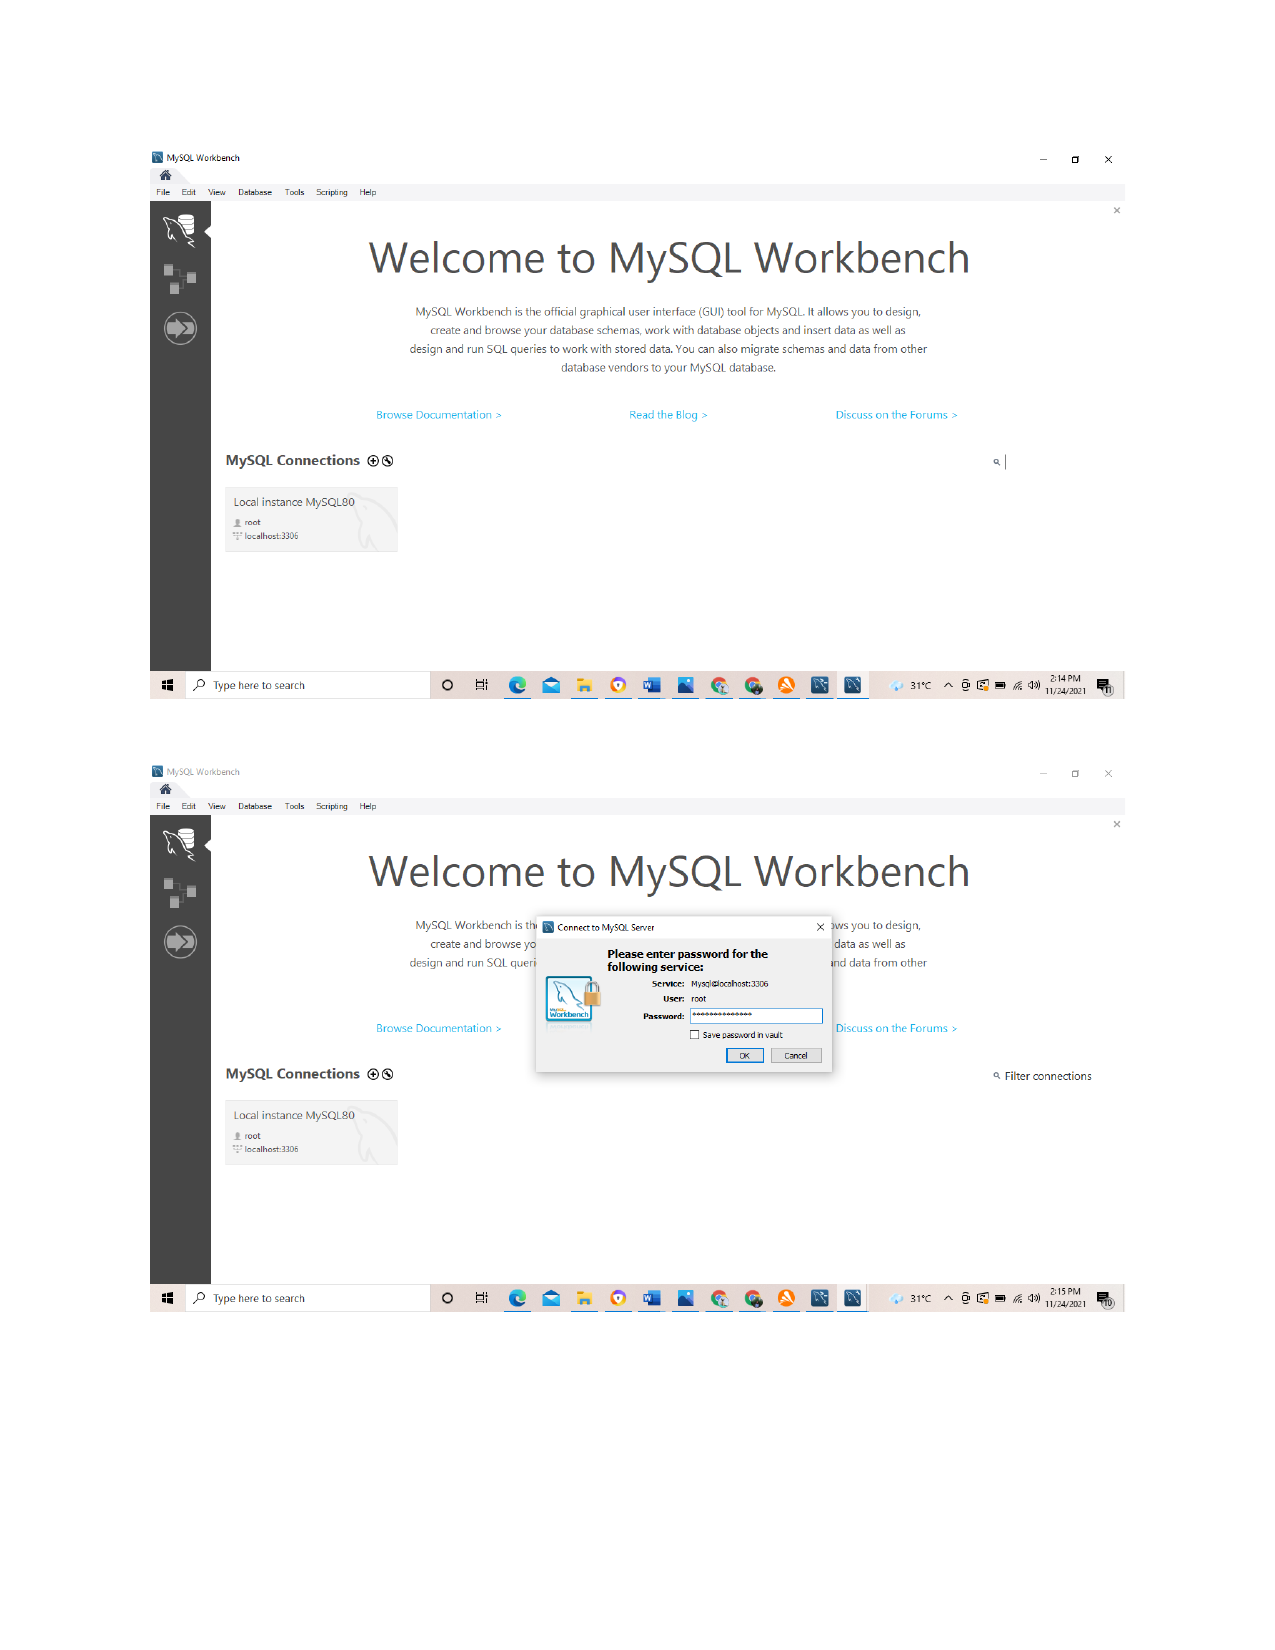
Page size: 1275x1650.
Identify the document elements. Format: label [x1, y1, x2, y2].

picture [150, 150, 1125, 699]
picture [150, 763, 1125, 1312]
